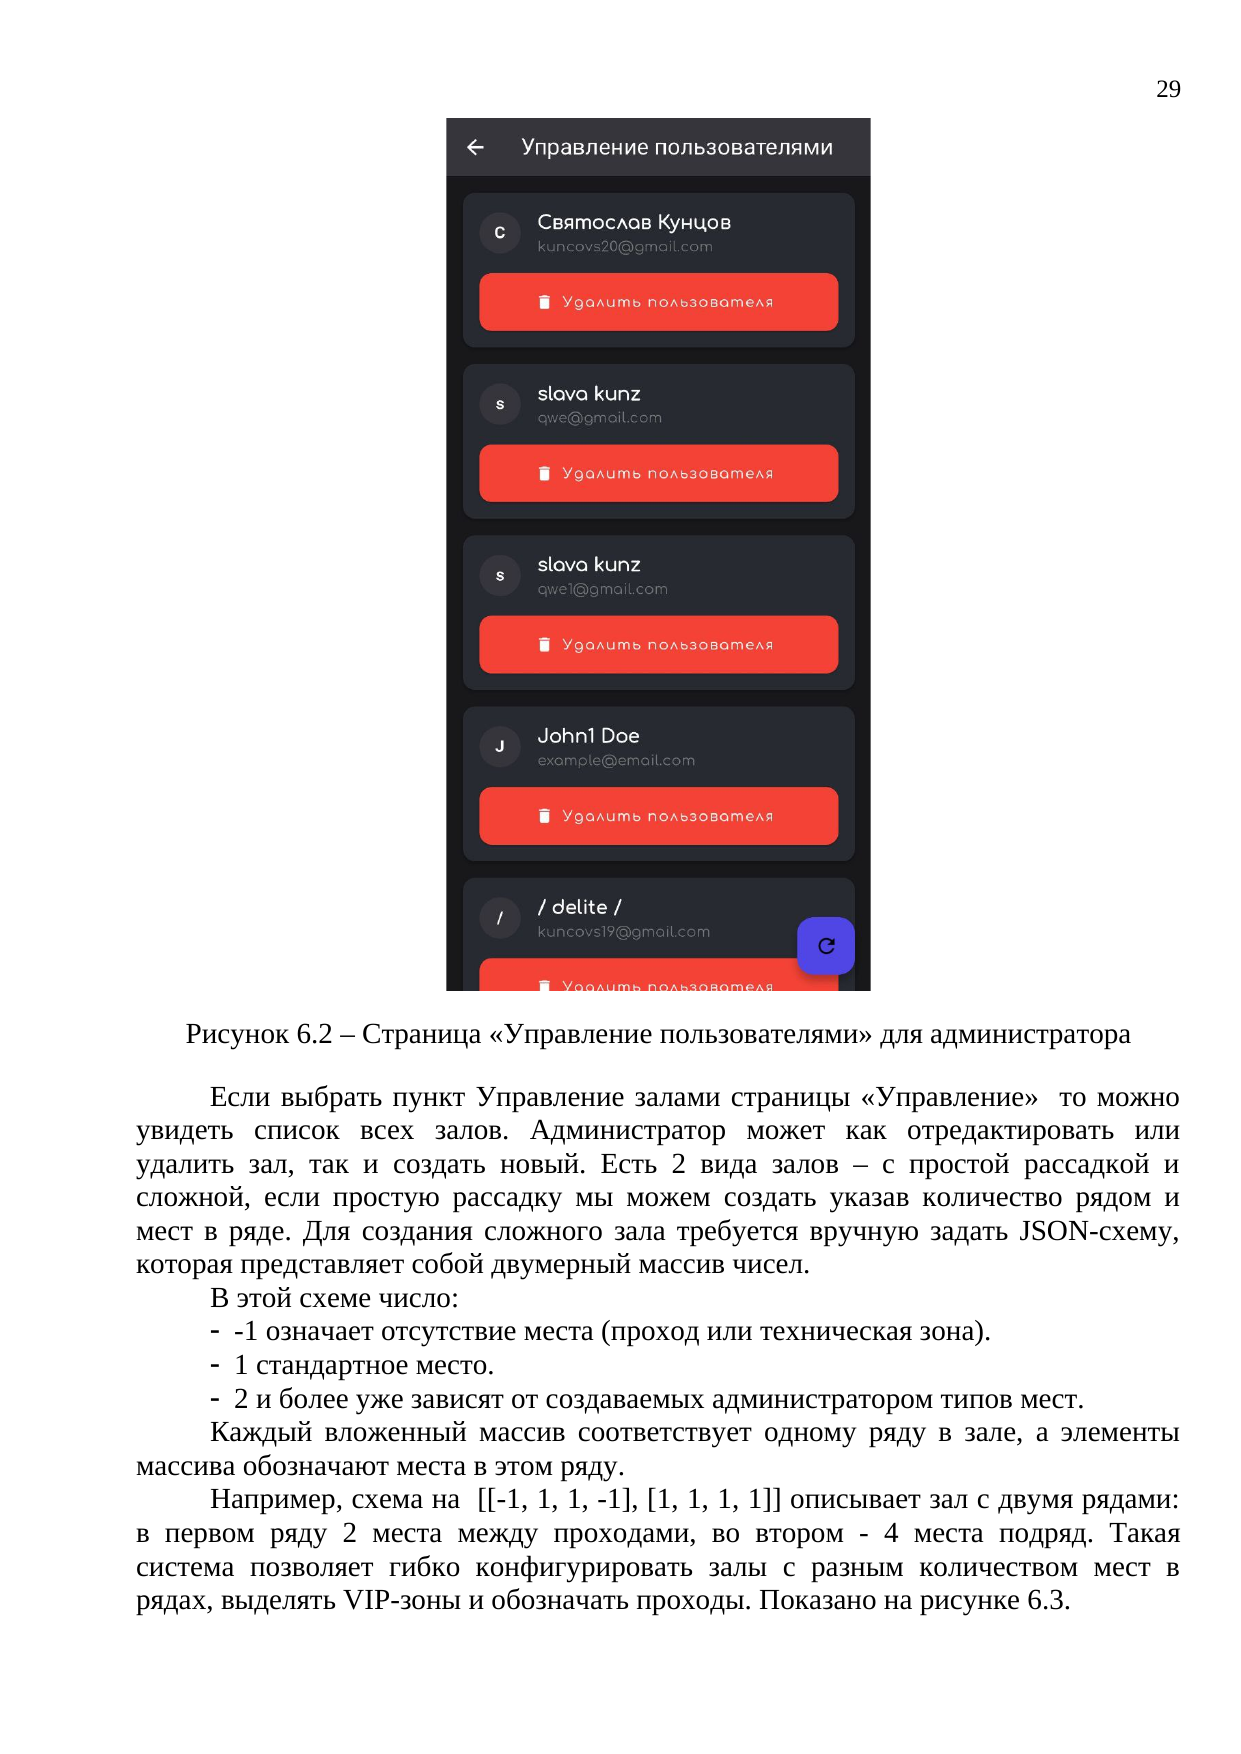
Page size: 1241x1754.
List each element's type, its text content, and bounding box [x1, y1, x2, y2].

text В этой схеме число: [136, 1280, 1181, 1313]
text Каждый вложенный массив соответствует одному ряду в зале, а элементы массива обозначают места в этом ряду. [136, 1414, 1181, 1482]
picture [446, 118, 871, 991]
text Например, схема на [[-1, 1, 1, -1], [1, 1, 1, 1]] описывает зал с двумя рядами: в первом ряду 2 места между проходами, во втором - 4 места подряд. Такая система позволяет гибко конфигурировать залы с разным количеством мест в рядах, выделять VIP-зоны и обозначать проходы. Показано на рисунке 6.3. [136, 1482, 1181, 1616]
text Если выбрать пункт Управление залами страницы «Управление» то можно увидеть список всех залов. Администратор может как отредактировать или удалить зал, так и создать новый. Есть 2 вида залов – с простой рассадкой и сложной, если простую рассадку мы можем создать указав количество рядом и мест в ряде. Для создания сложного зала требуется вручную задать JSON-схему, которая представляет собой двумерный массив чисел. [136, 1079, 1181, 1280]
list -1 означает отсутствие места (проход или техническая зона). [136, 1313, 1181, 1347]
list 1 стандартное место. [136, 1347, 1181, 1381]
text Рисунок 6.2 – Страница «Управление пользователями» для администратора [136, 1016, 1181, 1049]
list 2 и более уже зависят от создаваемых администратором типов мест. [136, 1381, 1181, 1414]
